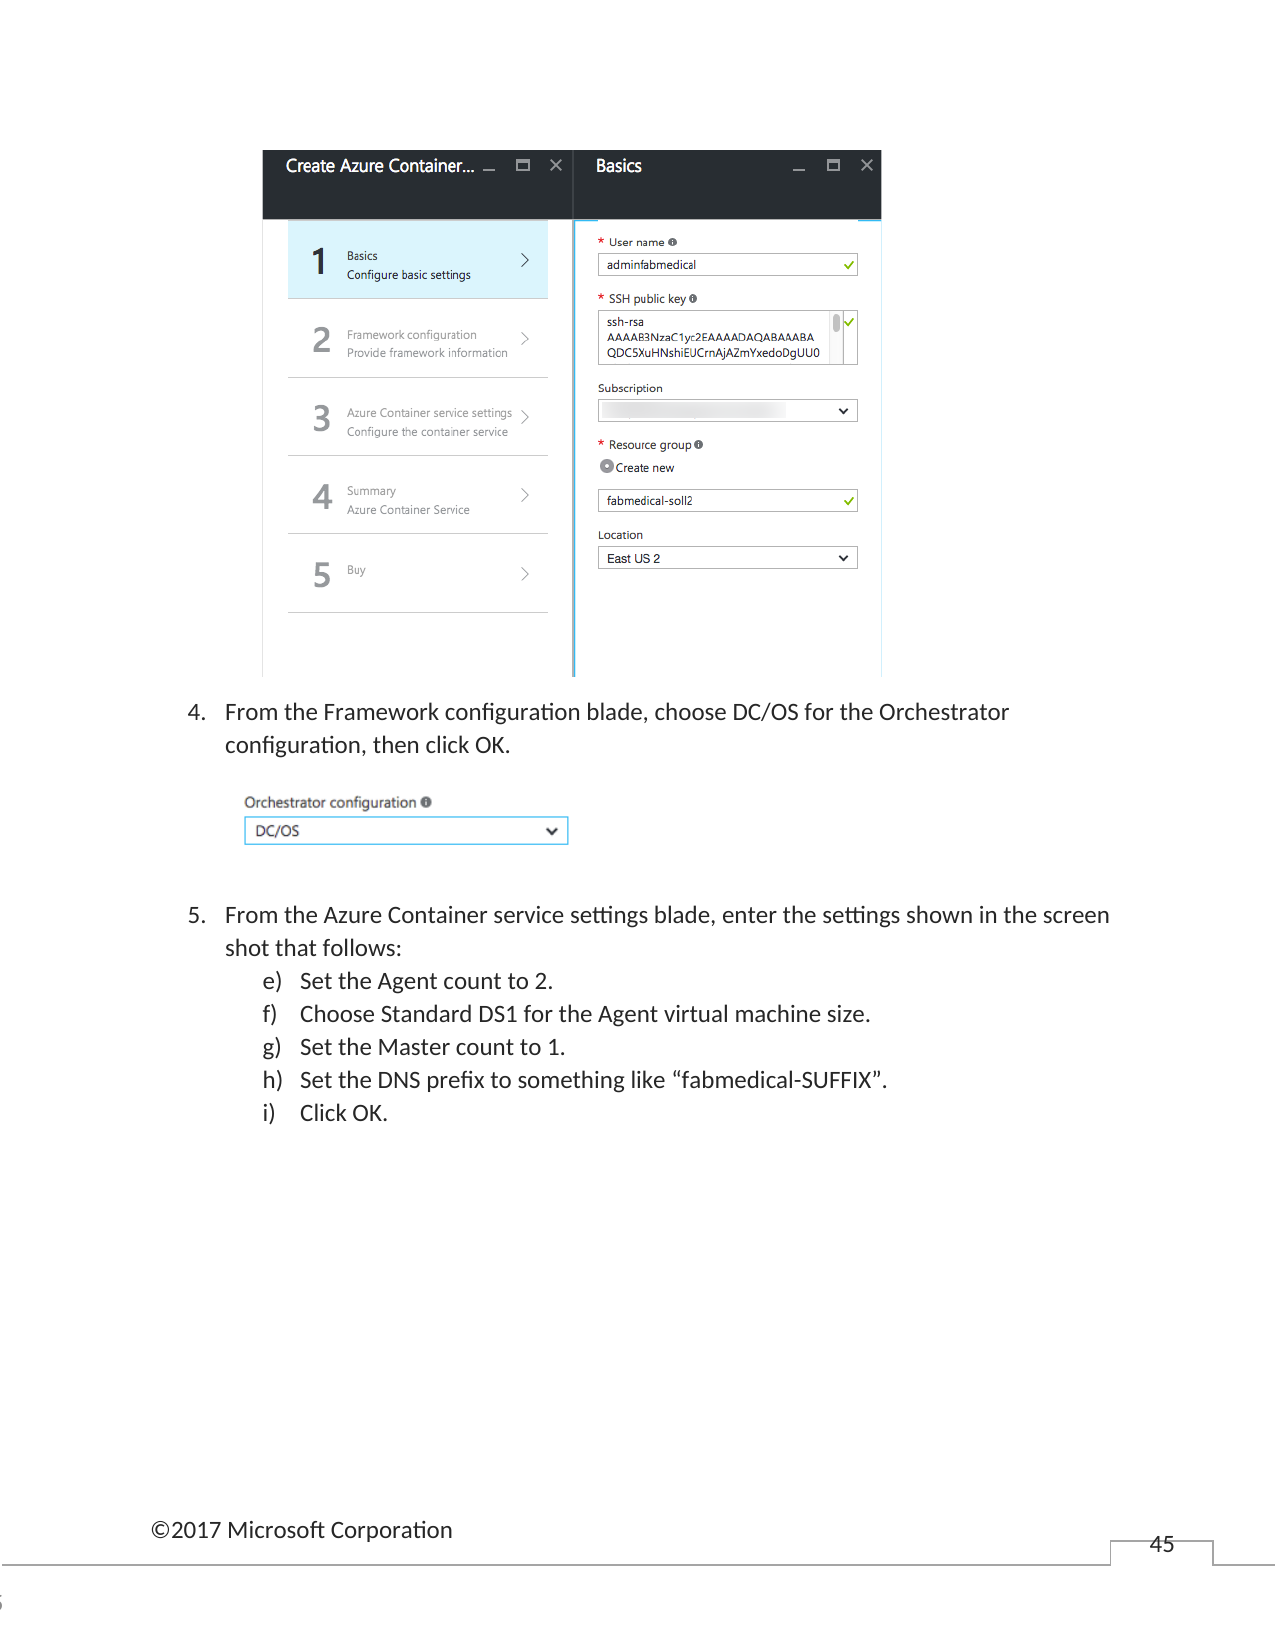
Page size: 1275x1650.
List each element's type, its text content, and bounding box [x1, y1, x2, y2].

list Set the Agent count to 2. [262, 965, 1125, 996]
list Click OK. [262, 1097, 1125, 1127]
list Set the Master count to 1. [262, 1031, 1125, 1061]
list Set the DNS prefix to something like “fabmedical-SUFFIX”. [262, 1064, 1125, 1094]
list Choose Standard DS1 for the Agent virtual machine size. [262, 998, 1125, 1028]
picture [262, 150, 882, 677]
picture [225, 778, 582, 881]
list From the Azure Container service settings blade, enter the settings shown in the screen shot that follows: [187, 899, 1125, 963]
list From the Framework configuration blade, choose DC/OS for the Orchestrator configuration, then click OK. [187, 696, 1125, 759]
